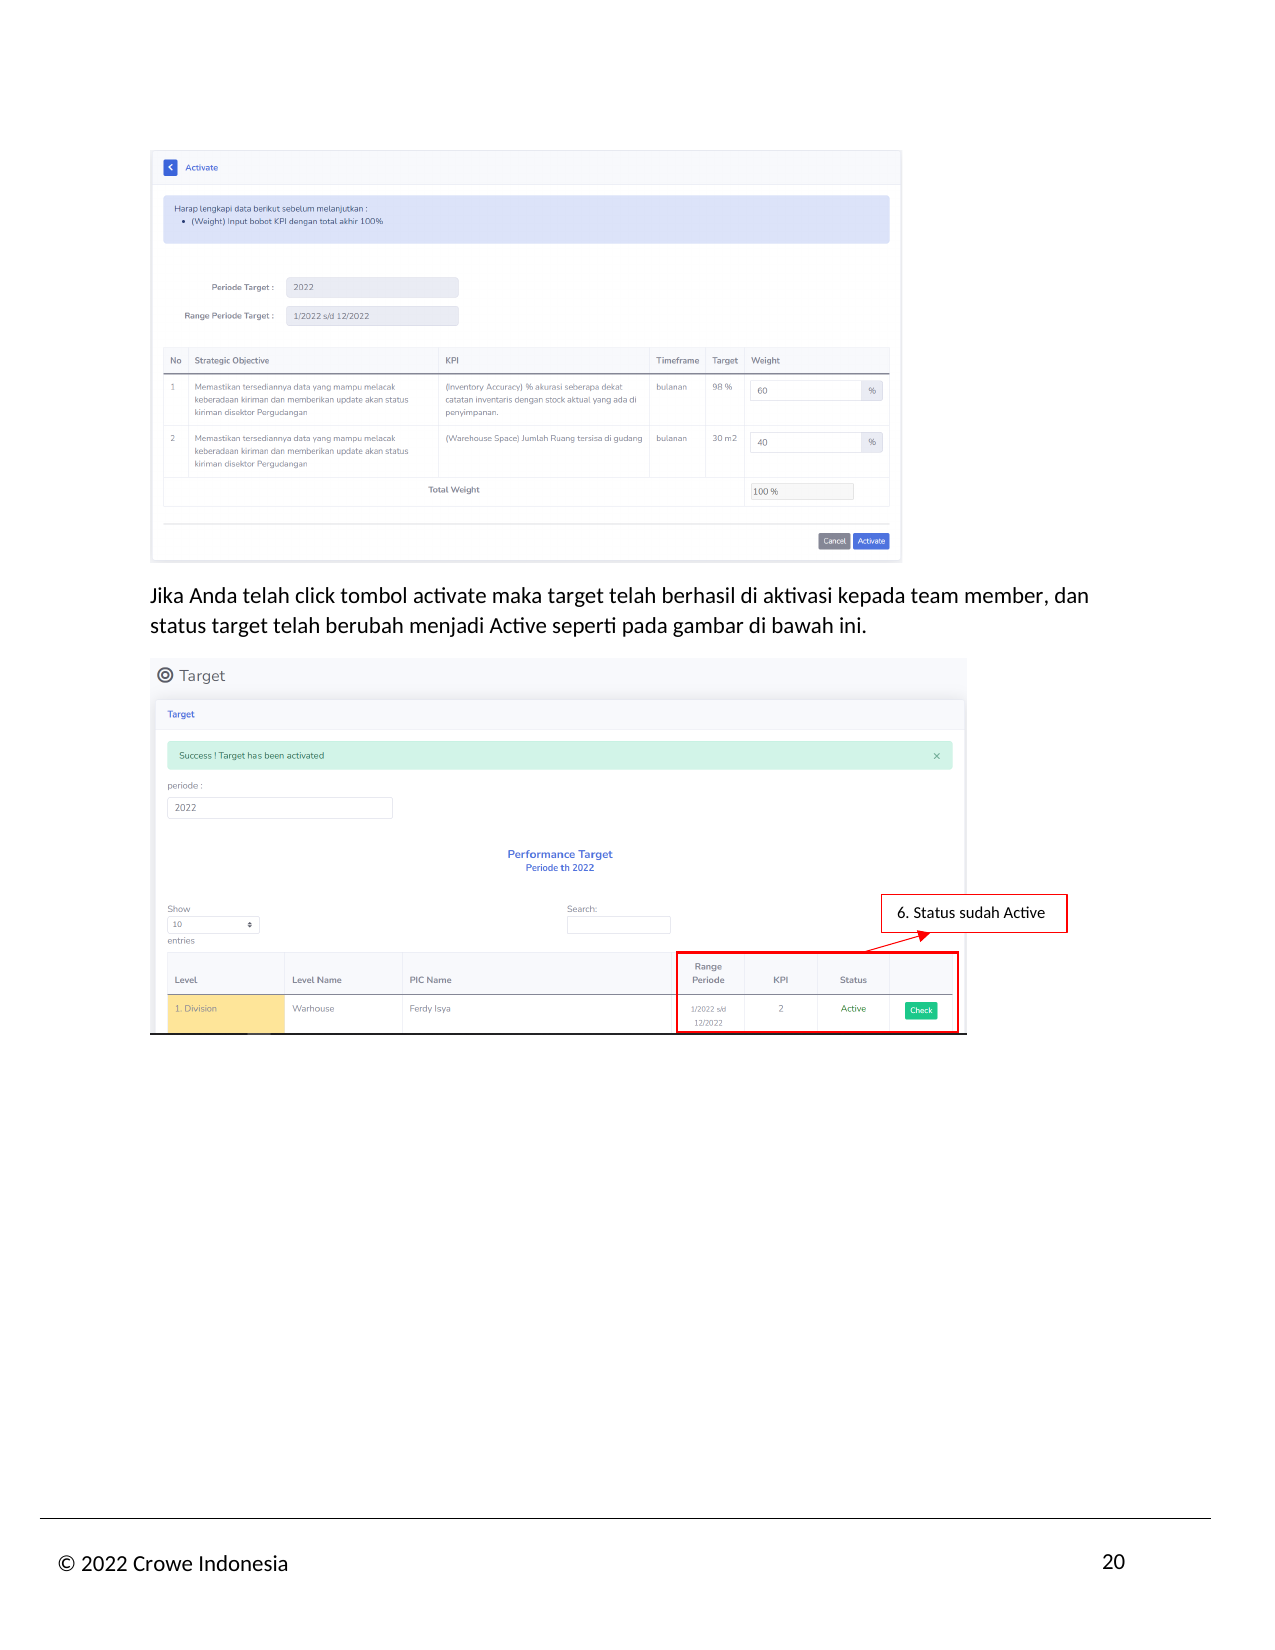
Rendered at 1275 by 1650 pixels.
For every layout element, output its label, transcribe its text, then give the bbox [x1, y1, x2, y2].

picture [678, 954, 957, 1031]
picture [150, 150, 903, 563]
text Jika Anda telah click tombol activate maka target telah berhasil di aktivasi kepada team member, dan status target telah berubah menjadi Active seperti pada gambar di bawah ini. [150, 581, 1125, 639]
picture [150, 658, 967, 1035]
